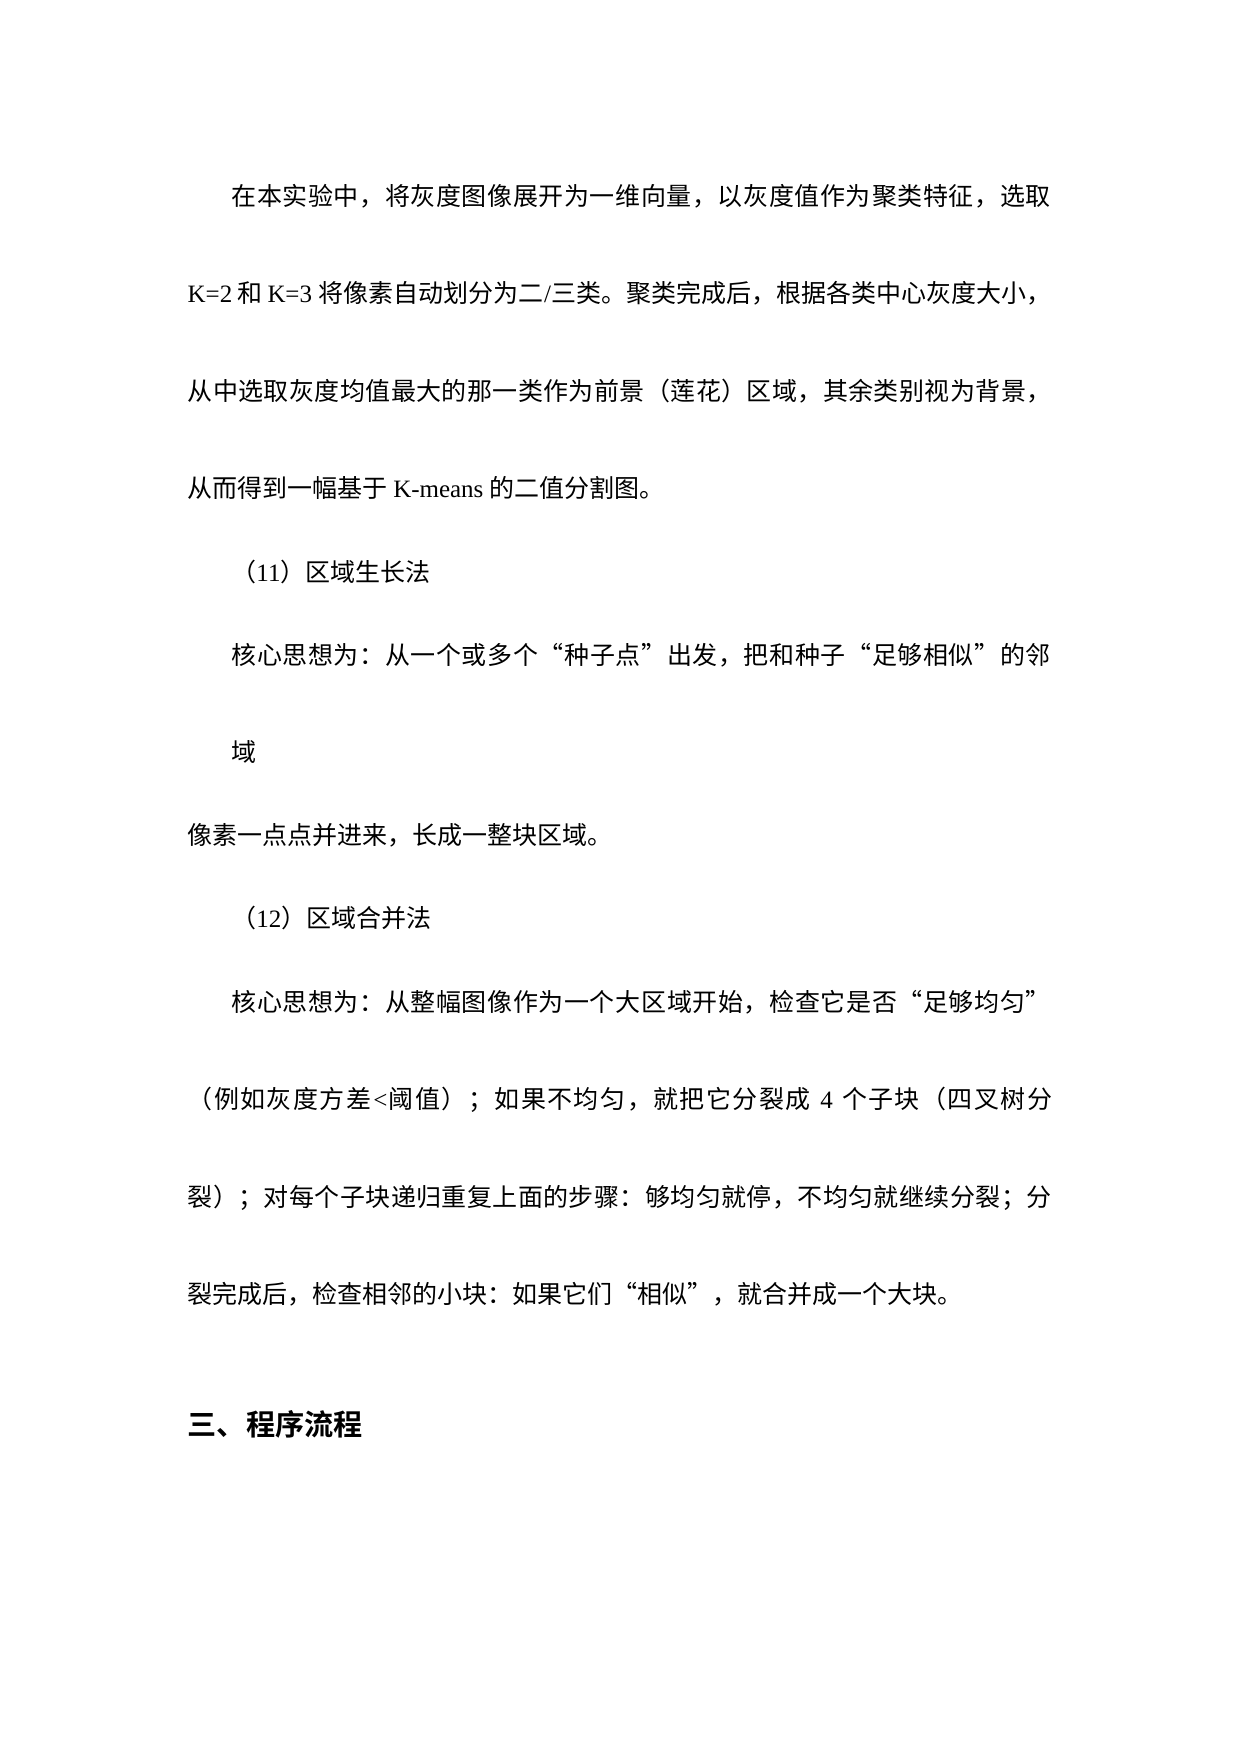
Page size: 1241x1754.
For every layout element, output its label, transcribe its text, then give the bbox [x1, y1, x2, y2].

list 在本实验中，将灰度图像展开为一维向量，以灰度值作为聚类特征，选取 K=2和K=3 将像素自动划分为二/三类。聚类完成后，根据各类中心灰度大小，从中选取灰度均值最大的那一类作为前景（莲花）区域，其余类别视为背景，从而得到一幅基于 K-means 的二值分割图。 [187, 162, 1053, 519]
list 核心思想为：从整幅图像作为一个大区域开始，检查它是否“足够均匀”（例如灰度方差<阈值）；如果不均匀，就把它分裂成 4 个子块（四叉树分裂）；对每个子块递归重复上面的步骤：够均匀就停，不均匀就继续分裂；分裂完成后，检查相邻的小块：如果它们“相似”，就合并成一个大块。 [187, 968, 1053, 1325]
list 核心思想为：从一个或多个“种子点”出发，把和种子“足够相似”的邻域 [231, 621, 1053, 783]
list （12）区域合并法 [187, 884, 1053, 949]
list 像素一点点并进来，长成一整块区域。 [187, 801, 1053, 866]
list 三、程序流程 [187, 1390, 1053, 1455]
list （11）区域生长法 [187, 538, 1053, 603]
